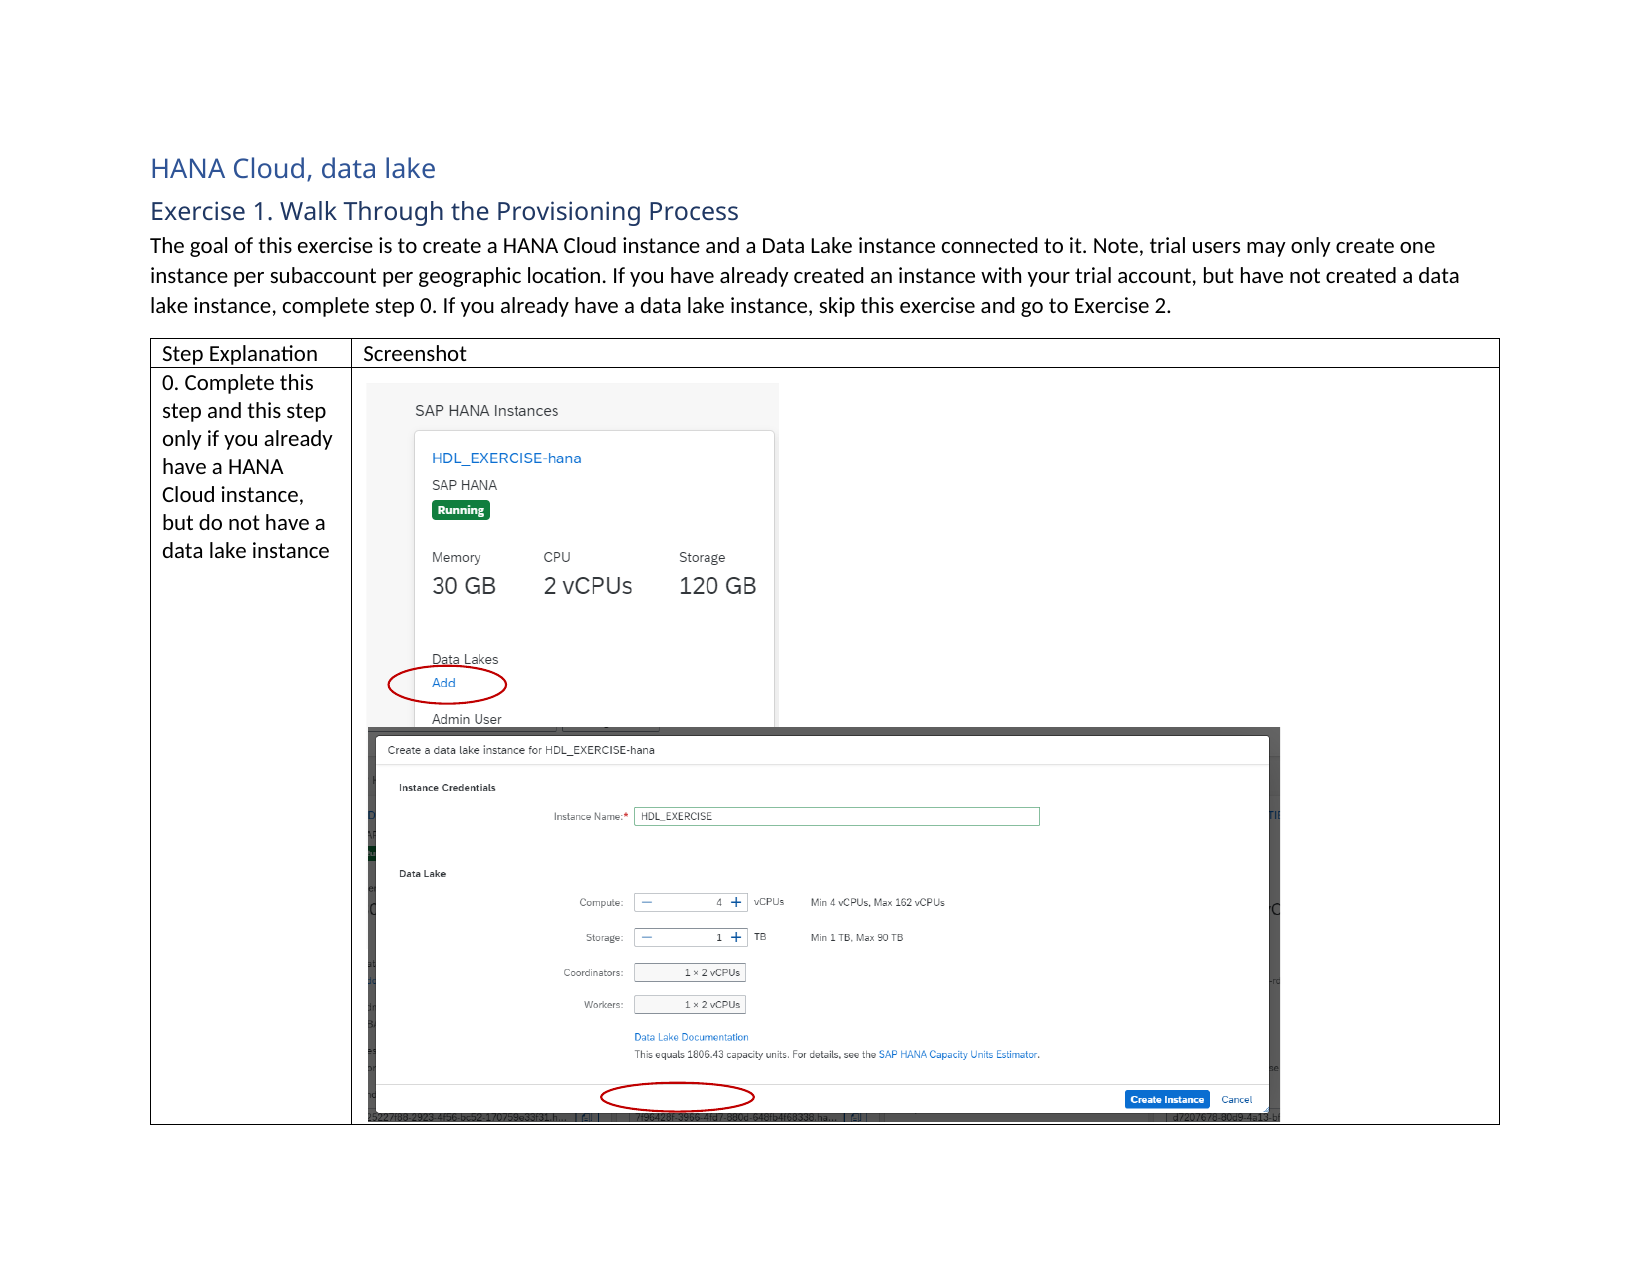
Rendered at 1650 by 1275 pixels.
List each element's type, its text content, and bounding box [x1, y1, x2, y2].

table_header Step Explanation [151, 339, 351, 367]
subtitle HANA Cloud, data lake [150, 150, 1500, 187]
text The goal of this exercise is to create a HANA Cloud instance and a Data Lake instance connected to it. Note, trial users may only create one instance per subaccount per geographic location. If you have already created an instance with your trial account, but have not created a data lake instance, complete step 0. If you already have a data lake instance, skip this exercise and go to Exercise 2. [150, 231, 1500, 319]
table_cell [352, 368, 1499, 1124]
subtitle Exercise 1. Walk Through the Provisioning Process [150, 194, 1500, 228]
picture [366, 383, 1281, 1121]
table_cell 0. Complete this step and this step only if you already have a HANA Cloud instance, but do not have a data lake instance [151, 368, 351, 1124]
table_header Screenshot [352, 339, 1499, 367]
